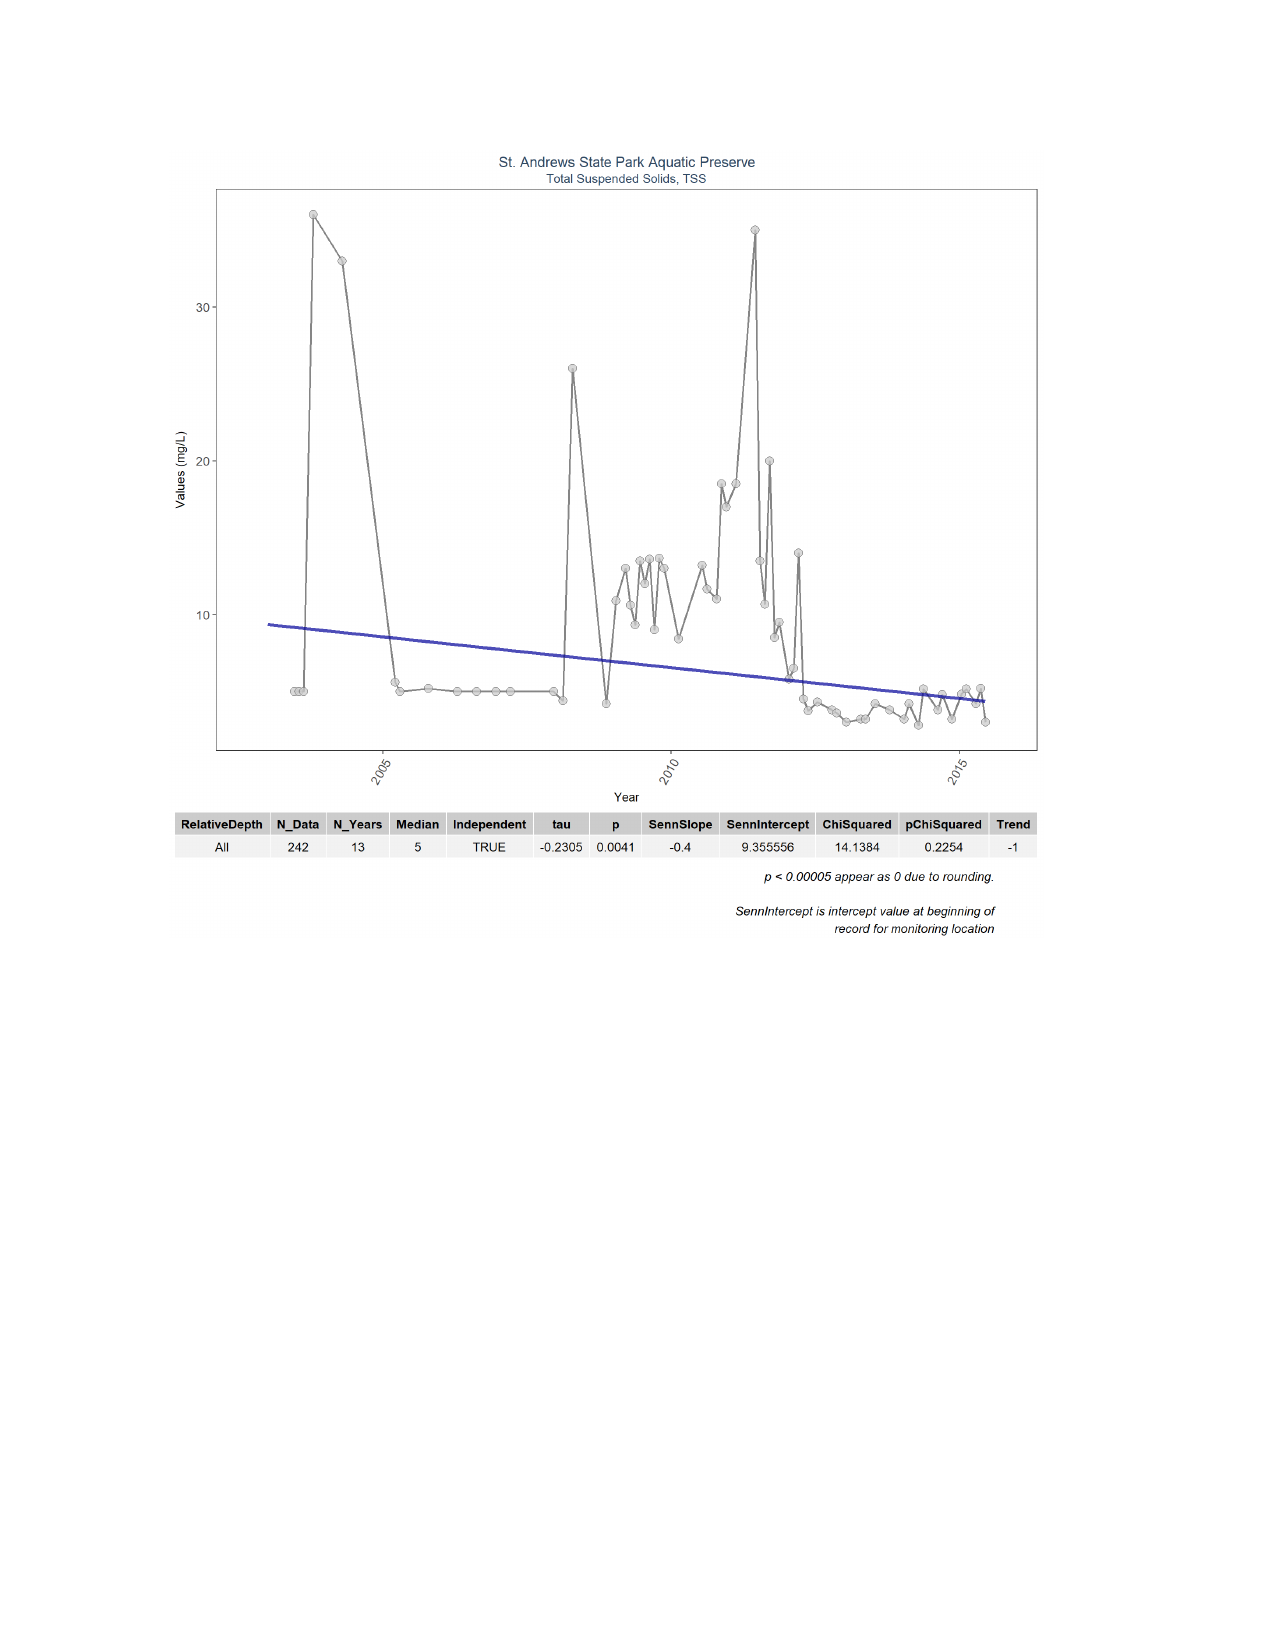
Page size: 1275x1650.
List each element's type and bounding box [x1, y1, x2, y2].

picture [168, 150, 1044, 938]
